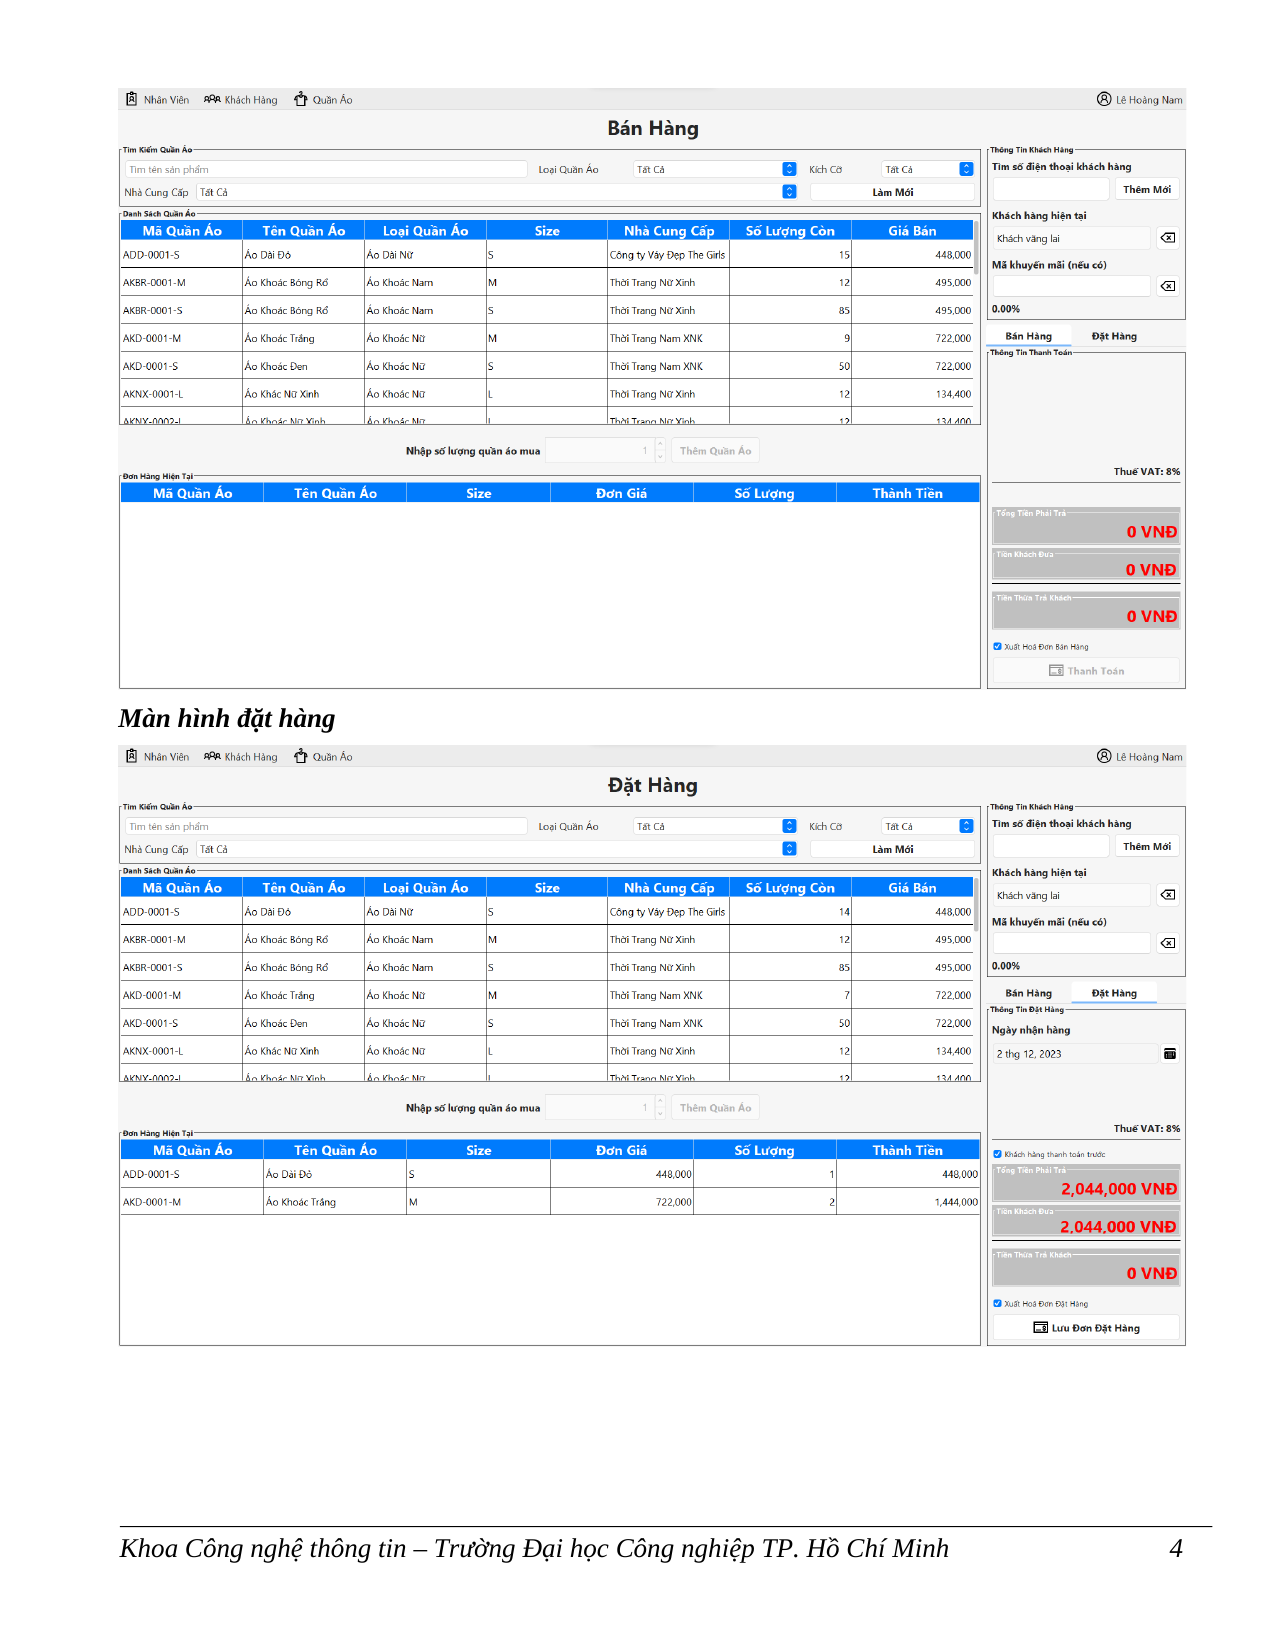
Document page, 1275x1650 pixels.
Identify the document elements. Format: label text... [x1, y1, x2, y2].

picture [118, 88, 1187, 690]
text Màn hình đặt hàng [118, 702, 1186, 733]
picture [118, 745, 1187, 1347]
